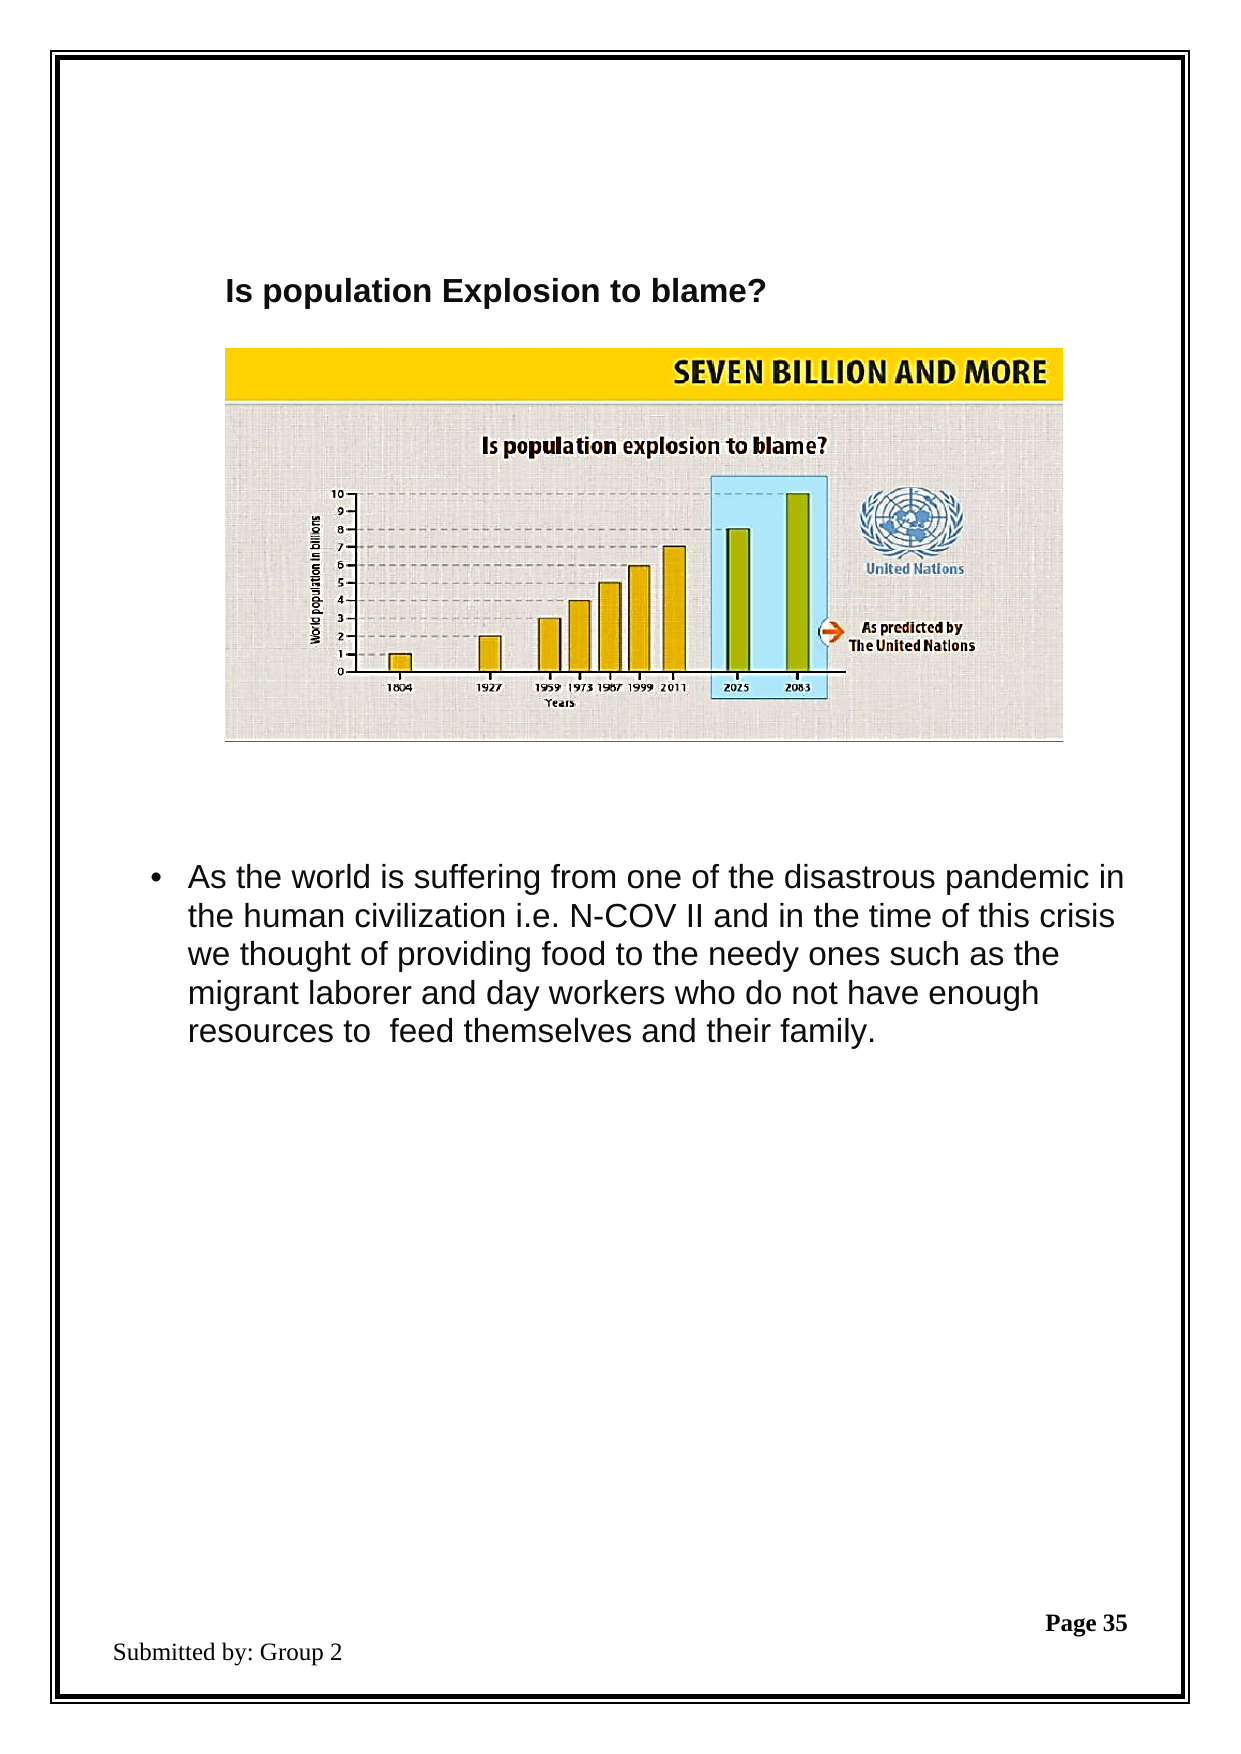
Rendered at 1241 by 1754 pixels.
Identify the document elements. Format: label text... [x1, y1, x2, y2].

list As the world is suffering from one of the disastrous pandemic in the human civilization i.e. N-COV II and in the time of this crisis we thought of providing food to the needy ones such as the migrant laborer and day workers who do not have enough resources to feed themselves and their family. [150, 857, 1128, 1049]
picture [225, 348, 1064, 742]
list Is population Explosion to blame? [225, 271, 1128, 310]
